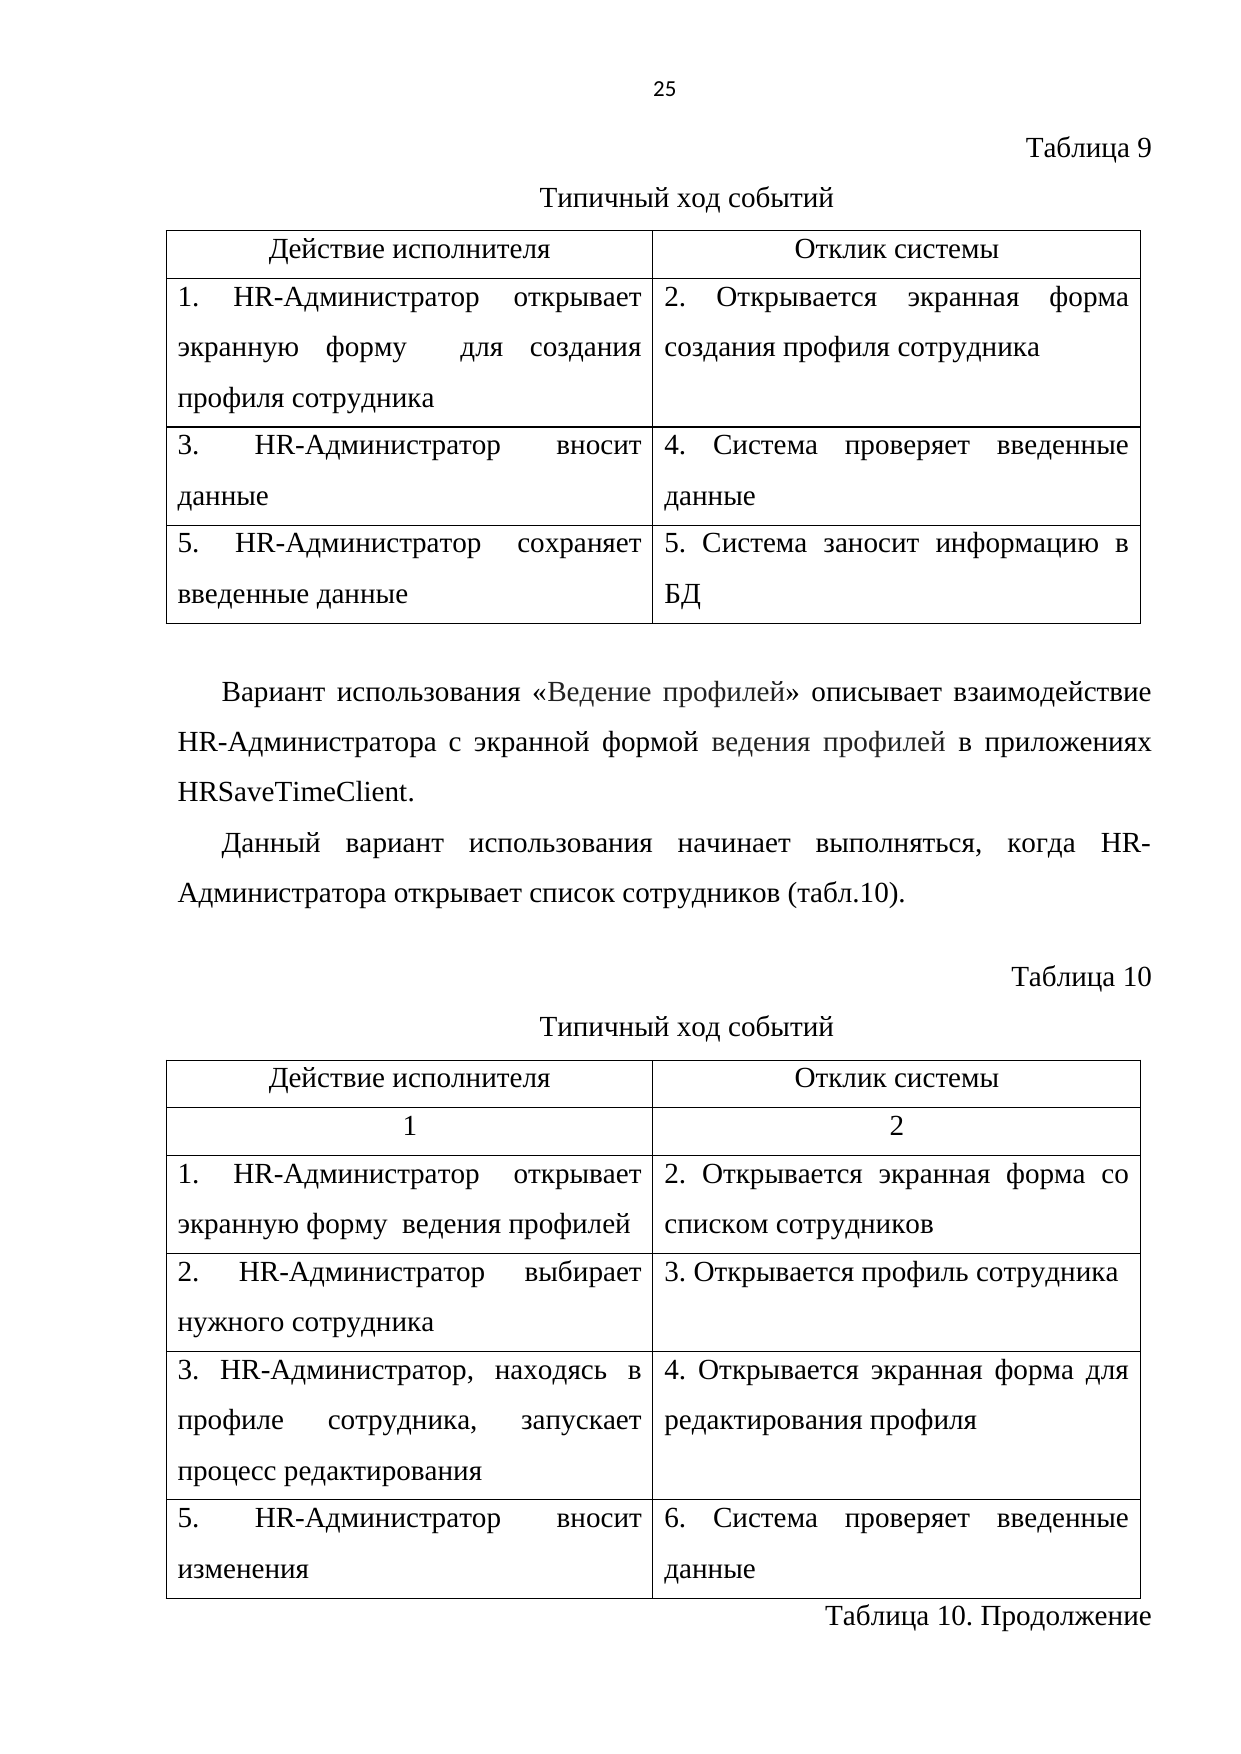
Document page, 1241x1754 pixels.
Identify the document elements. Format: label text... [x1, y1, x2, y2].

table_cell 1. HR-Администратор открывает экранную форму для создания профиля сотрудника [167, 279, 652, 426]
text Данный вариант использования начинает выполняться, когда HR-Администратора открывает список сотрудников (табл.10). [177, 825, 1152, 909]
table_cell 2. HR-Администратор выбирает нужного сотрудника [167, 1254, 652, 1351]
table_cell 2. Открывается экранная форма со списком сотрудников [653, 1156, 1140, 1253]
table_cell 1. HR-Администратор открывает экранную форму ведения профилей [167, 1156, 652, 1253]
table_cell 3. Открывается профиль сотрудника [653, 1254, 1140, 1351]
text Типичный ход событий [177, 1009, 1152, 1043]
table_cell 4. Открывается экранная форма для редактирования профиля [653, 1352, 1140, 1499]
table_header Действие исполнителя [167, 1061, 652, 1107]
table_cell 5. HR-Администратор сохраняет введенные данные [167, 526, 652, 622]
text Таблица 10. Продолжение [177, 1598, 1152, 1632]
table_cell 5. HR-Администратор вносит изменения [167, 1500, 652, 1597]
text Вариант использования «Ведение профилей» описывает взаимодействие HR-Администратора с экранной формой ведения профилей в приложениях HRSaveTimeClient. [177, 674, 1152, 808]
table_cell 1 [167, 1108, 652, 1155]
table_cell 3. HR-Администратор, находясь в профиле сотрудника, запускает процесс редактирования [167, 1352, 652, 1499]
table_cell 6. Система проверяет введенные данные [653, 1500, 1140, 1597]
table_cell 4. Система проверяет введенные данные [653, 428, 1140, 524]
table_header Отклик системы [653, 231, 1140, 278]
table_cell 3. HR-Администратор вносит данные [167, 428, 652, 524]
text Таблица 9 [177, 130, 1152, 163]
table_cell 2 [653, 1108, 1140, 1155]
table_header Действие исполнителя [167, 231, 652, 278]
text Таблица 10 [177, 959, 1152, 992]
text Типичный ход событий [177, 180, 1152, 214]
table_cell 2. Открывается экранная форма создания профиля сотрудника [653, 279, 1140, 426]
table_header Отклик системы [653, 1061, 1140, 1107]
table_cell 5. Система заносит информацию в БД [653, 526, 1140, 622]
